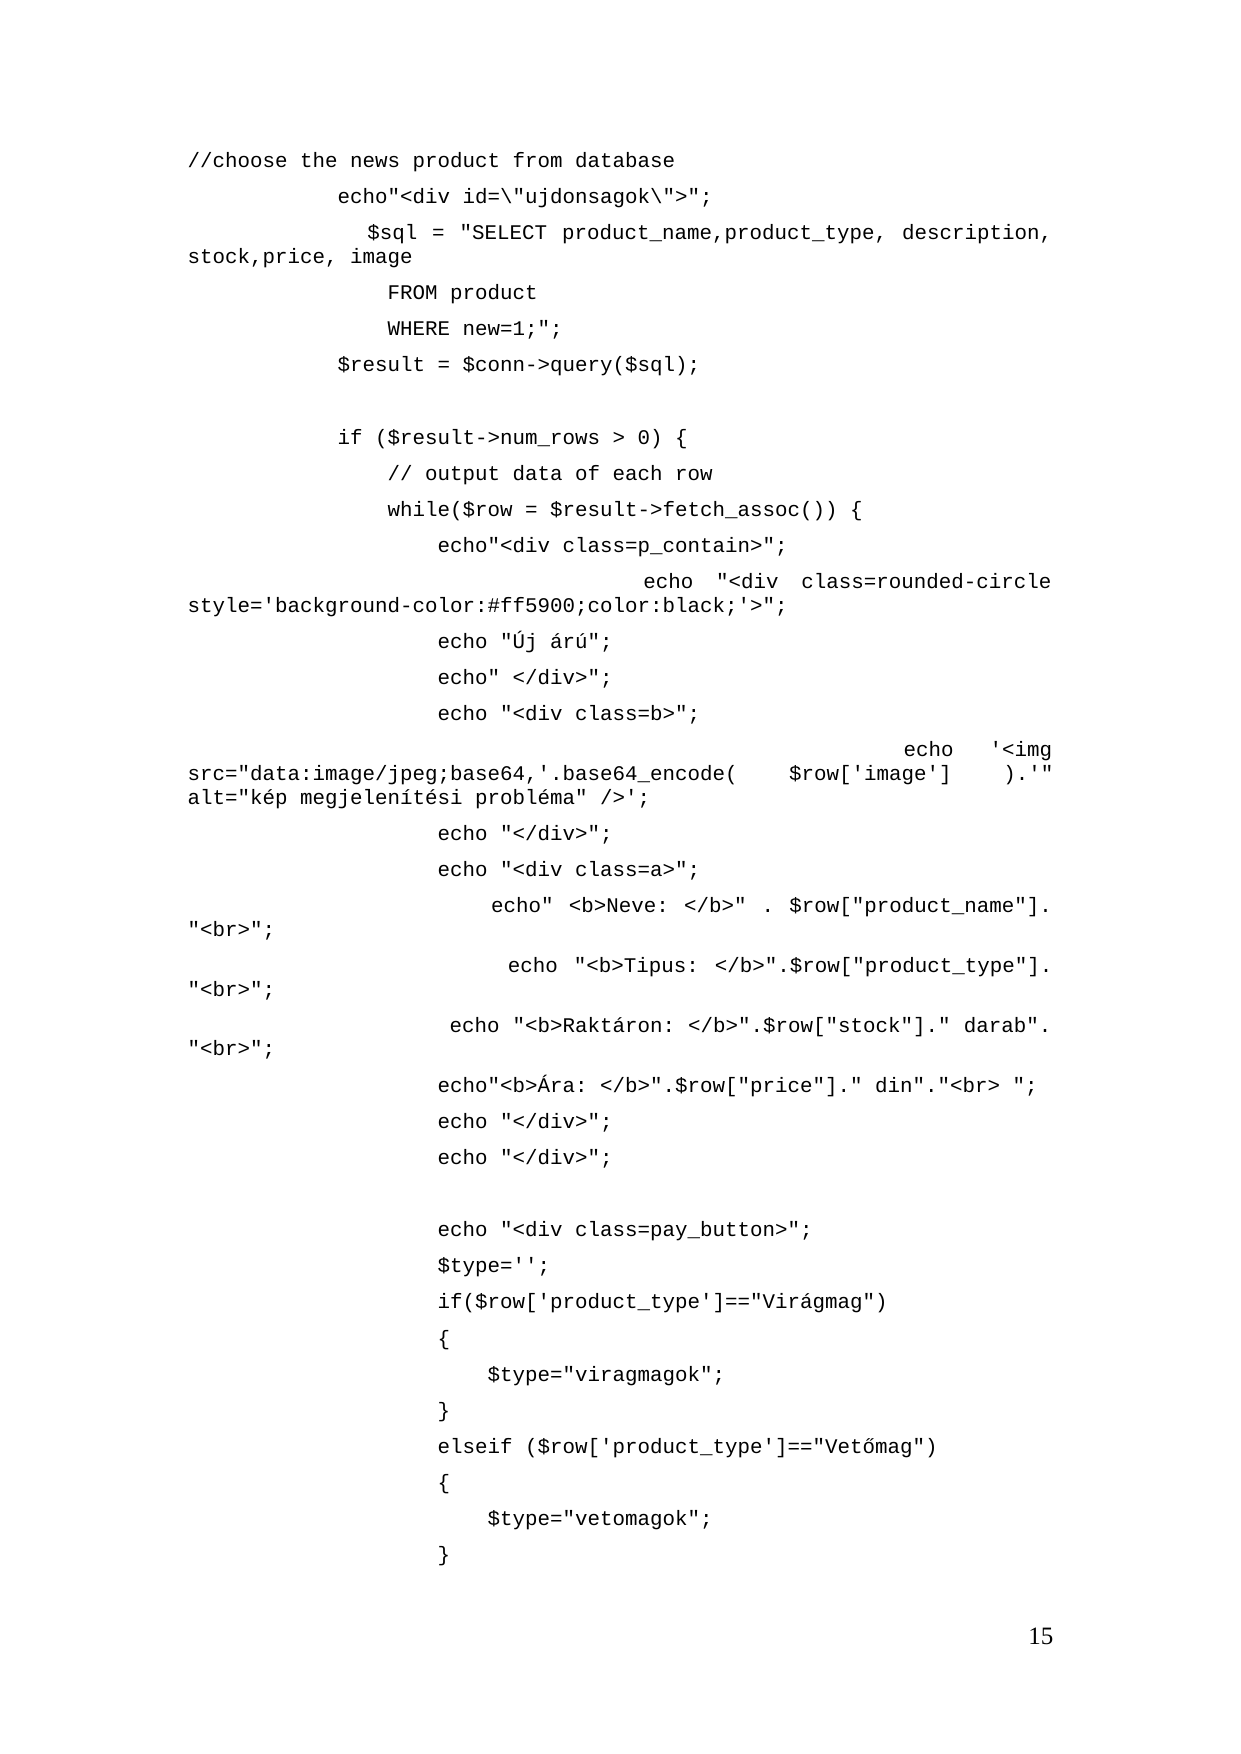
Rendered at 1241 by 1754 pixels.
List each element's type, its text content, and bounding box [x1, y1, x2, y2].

text } [187, 1544, 1053, 1568]
text elseif ($row['product_type']=="Vetőmag") [187, 1436, 1053, 1460]
text echo '<img src="data:image/jpeg;base64,'.base64_encode( $row['image'] ).'" alt="kép megjelenítési probléma" />'; [187, 739, 1053, 810]
text //choose the news product from database [187, 150, 1053, 174]
text echo "<div class=b>"; [187, 703, 1053, 727]
text echo" </div>"; [187, 667, 1053, 691]
text } [187, 1400, 1053, 1423]
text echo "<div class=rounded-circle style='background-color:#ff5900;color:black;'>"; [187, 571, 1053, 618]
text echo"<div class=p_contain>"; [187, 535, 1053, 559]
text // output data of each row [187, 463, 1053, 486]
text $sql = "SELECT product_name,product_type, description, stock,price, image [187, 222, 1053, 269]
text if($row['product_type']=="Virágmag") [187, 1291, 1053, 1315]
text echo" <b>Neve: </b>" . $row["product_name"]. "<br>"; [187, 895, 1053, 942]
text $result = $conn->query($sql); [187, 354, 1053, 378]
text { [187, 1328, 1053, 1351]
text WHERE new=1;"; [187, 318, 1053, 342]
text echo"<b>Ára: </b>".$row["price"]." din"."<br> "; [187, 1074, 1053, 1098]
text echo "<b>Tipus: </b>".$row["product_type"]. "<br>"; [187, 955, 1053, 1002]
text while($row = $result->fetch_assoc()) { [187, 499, 1053, 523]
text $type="viragmagok"; [187, 1364, 1053, 1387]
text echo "</div>"; [187, 823, 1053, 847]
text echo "<div class=a>"; [187, 859, 1053, 883]
text echo "<div class=pay_button>"; [187, 1219, 1053, 1243]
text echo "</div>"; [187, 1111, 1053, 1134]
text echo "<b>Raktáron: </b>".$row["stock"]." darab". "<br>"; [187, 1015, 1053, 1062]
text echo"<div id=\"ujdonsagok\">"; [187, 186, 1053, 210]
text $type=''; [187, 1255, 1053, 1279]
text FROM product [187, 282, 1053, 306]
text $type="vetomagok"; [187, 1508, 1053, 1532]
text { [187, 1472, 1053, 1496]
text echo "</div>"; [187, 1147, 1053, 1171]
text if ($result->num_rows > 0) { [187, 427, 1053, 450]
text echo "Új árú"; [187, 631, 1053, 655]
